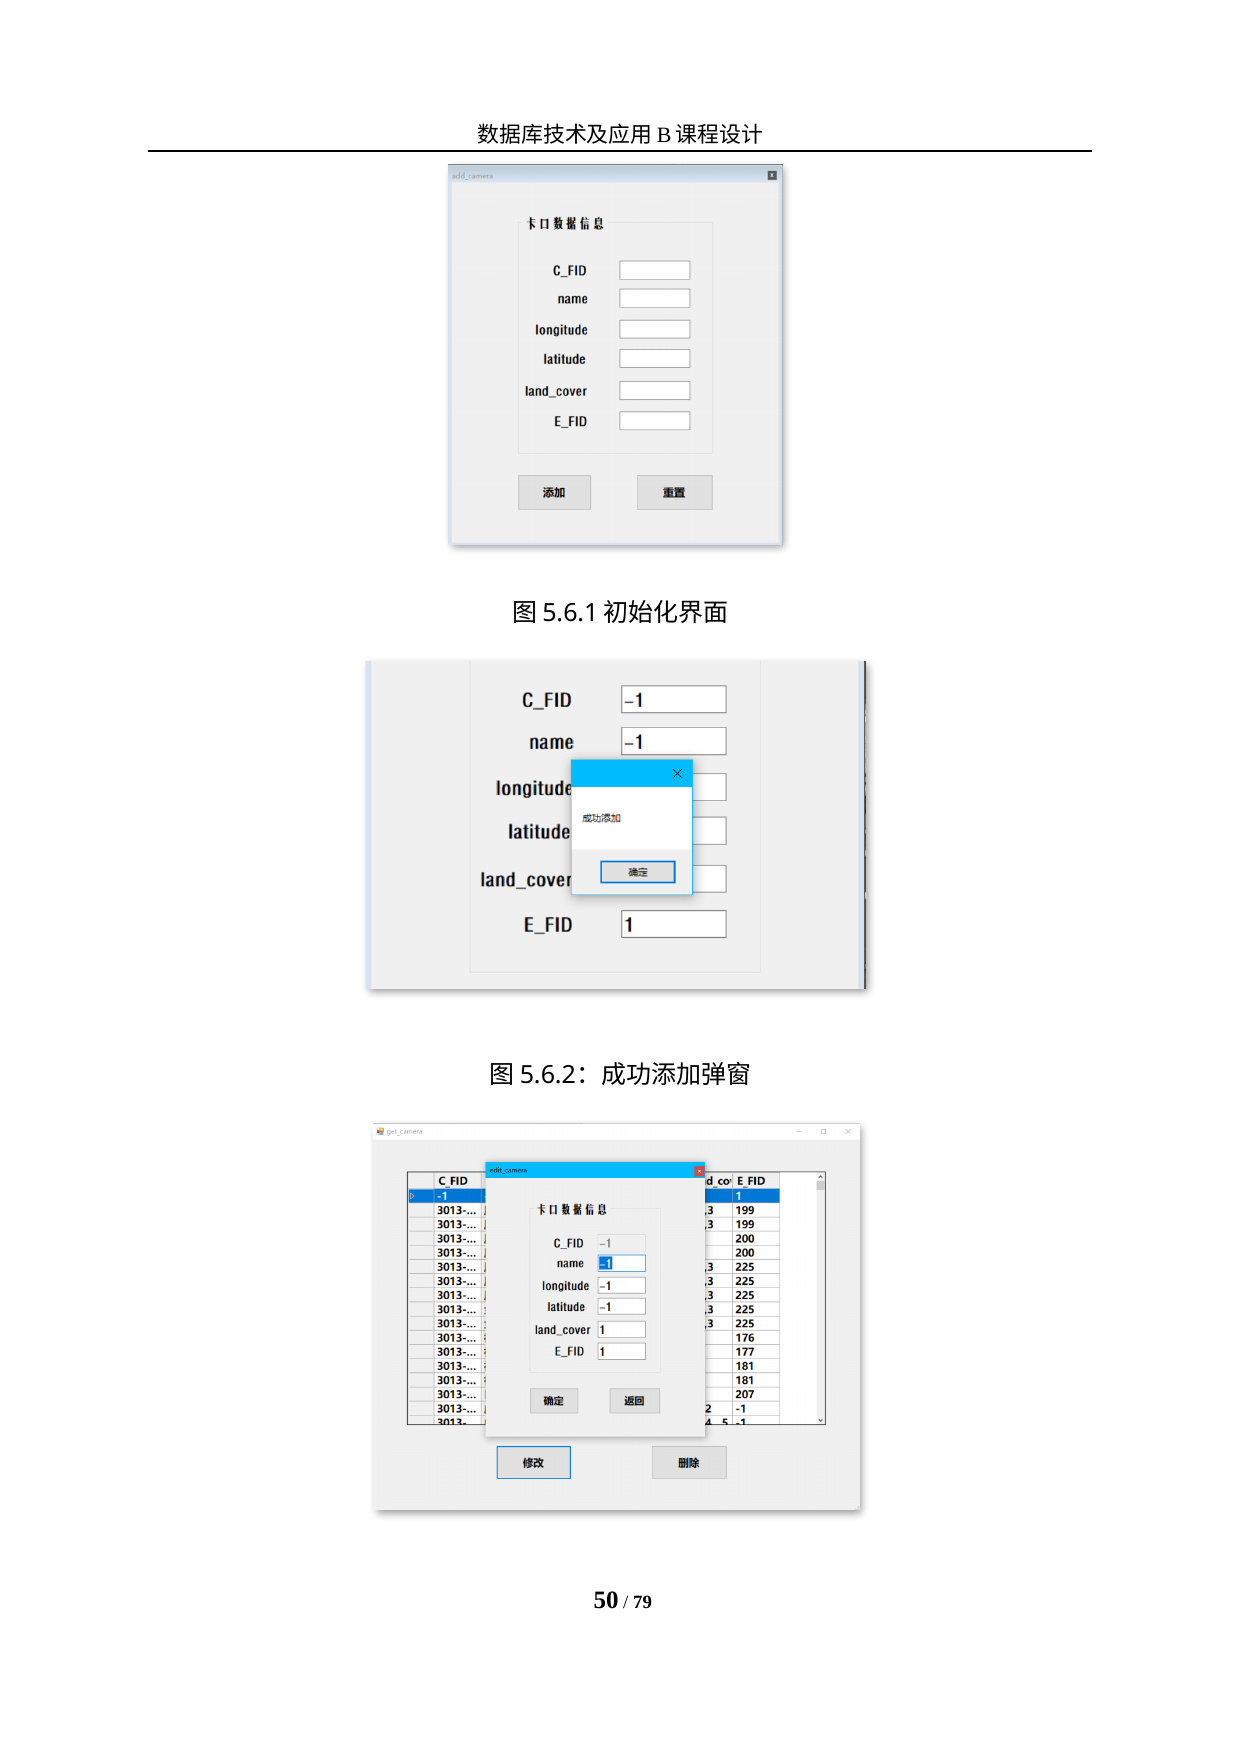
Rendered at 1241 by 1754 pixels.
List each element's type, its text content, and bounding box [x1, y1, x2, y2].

picture [365, 661, 866, 989]
text 图5.6.2：成功添加弹窗 [148, 1039, 1092, 1107]
text 图5.6.1初始化界面 [148, 576, 1092, 644]
picture [373, 1123, 860, 1510]
picture [448, 164, 783, 545]
